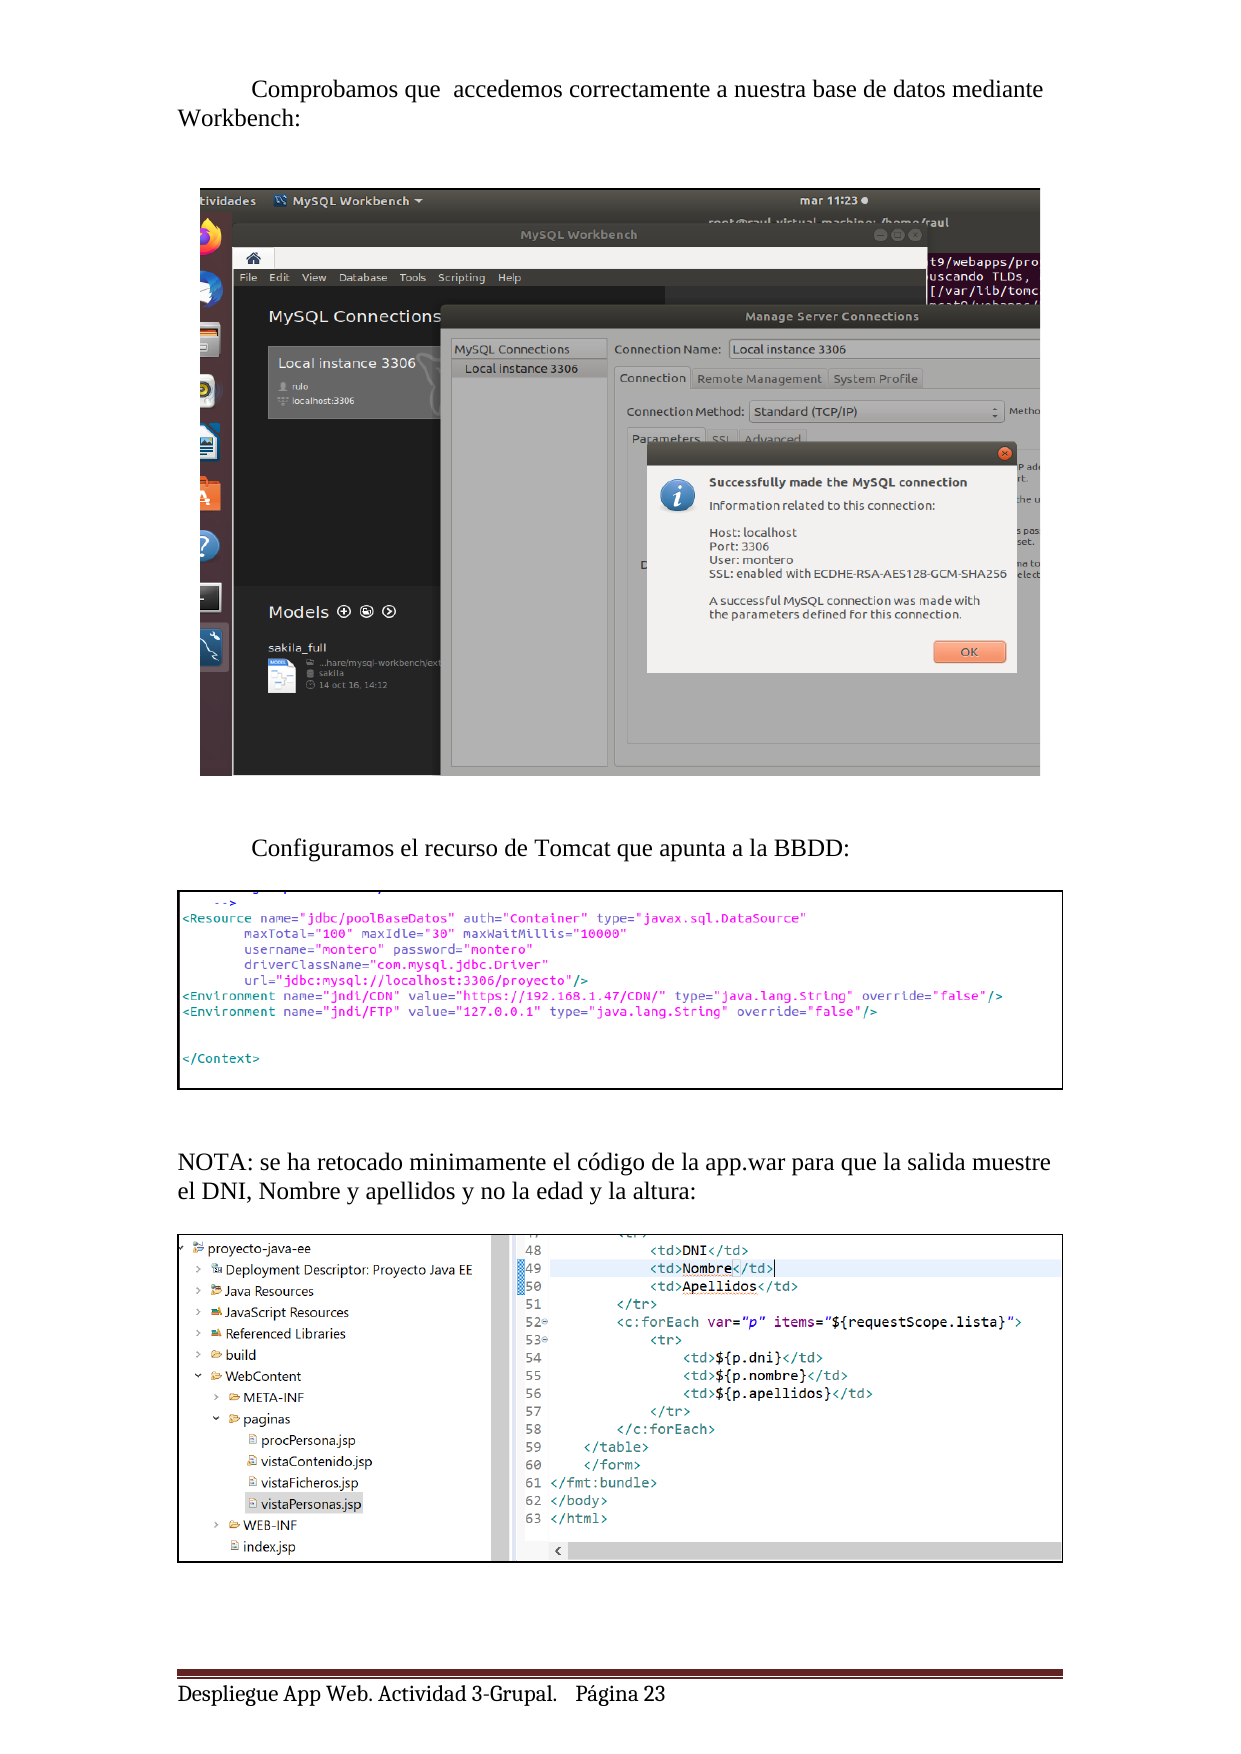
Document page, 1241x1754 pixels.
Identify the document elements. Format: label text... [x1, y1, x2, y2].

picture [179, 892, 1062, 1088]
text Configuramos el recurso de Tomcat que apunta a la BBDD: [177, 833, 1063, 862]
text NOTA: se ha retocado minimamente el código de la app.war para que la salida muestre el DNI, Nombre y apellidos y no la edad y la altura: [177, 1147, 1063, 1205]
text Comprobamos que accedemos correctamente a nuestra base de datos mediante Workbench: [177, 74, 1063, 131]
picture [200, 188, 1041, 776]
picture [179, 1235, 1062, 1561]
